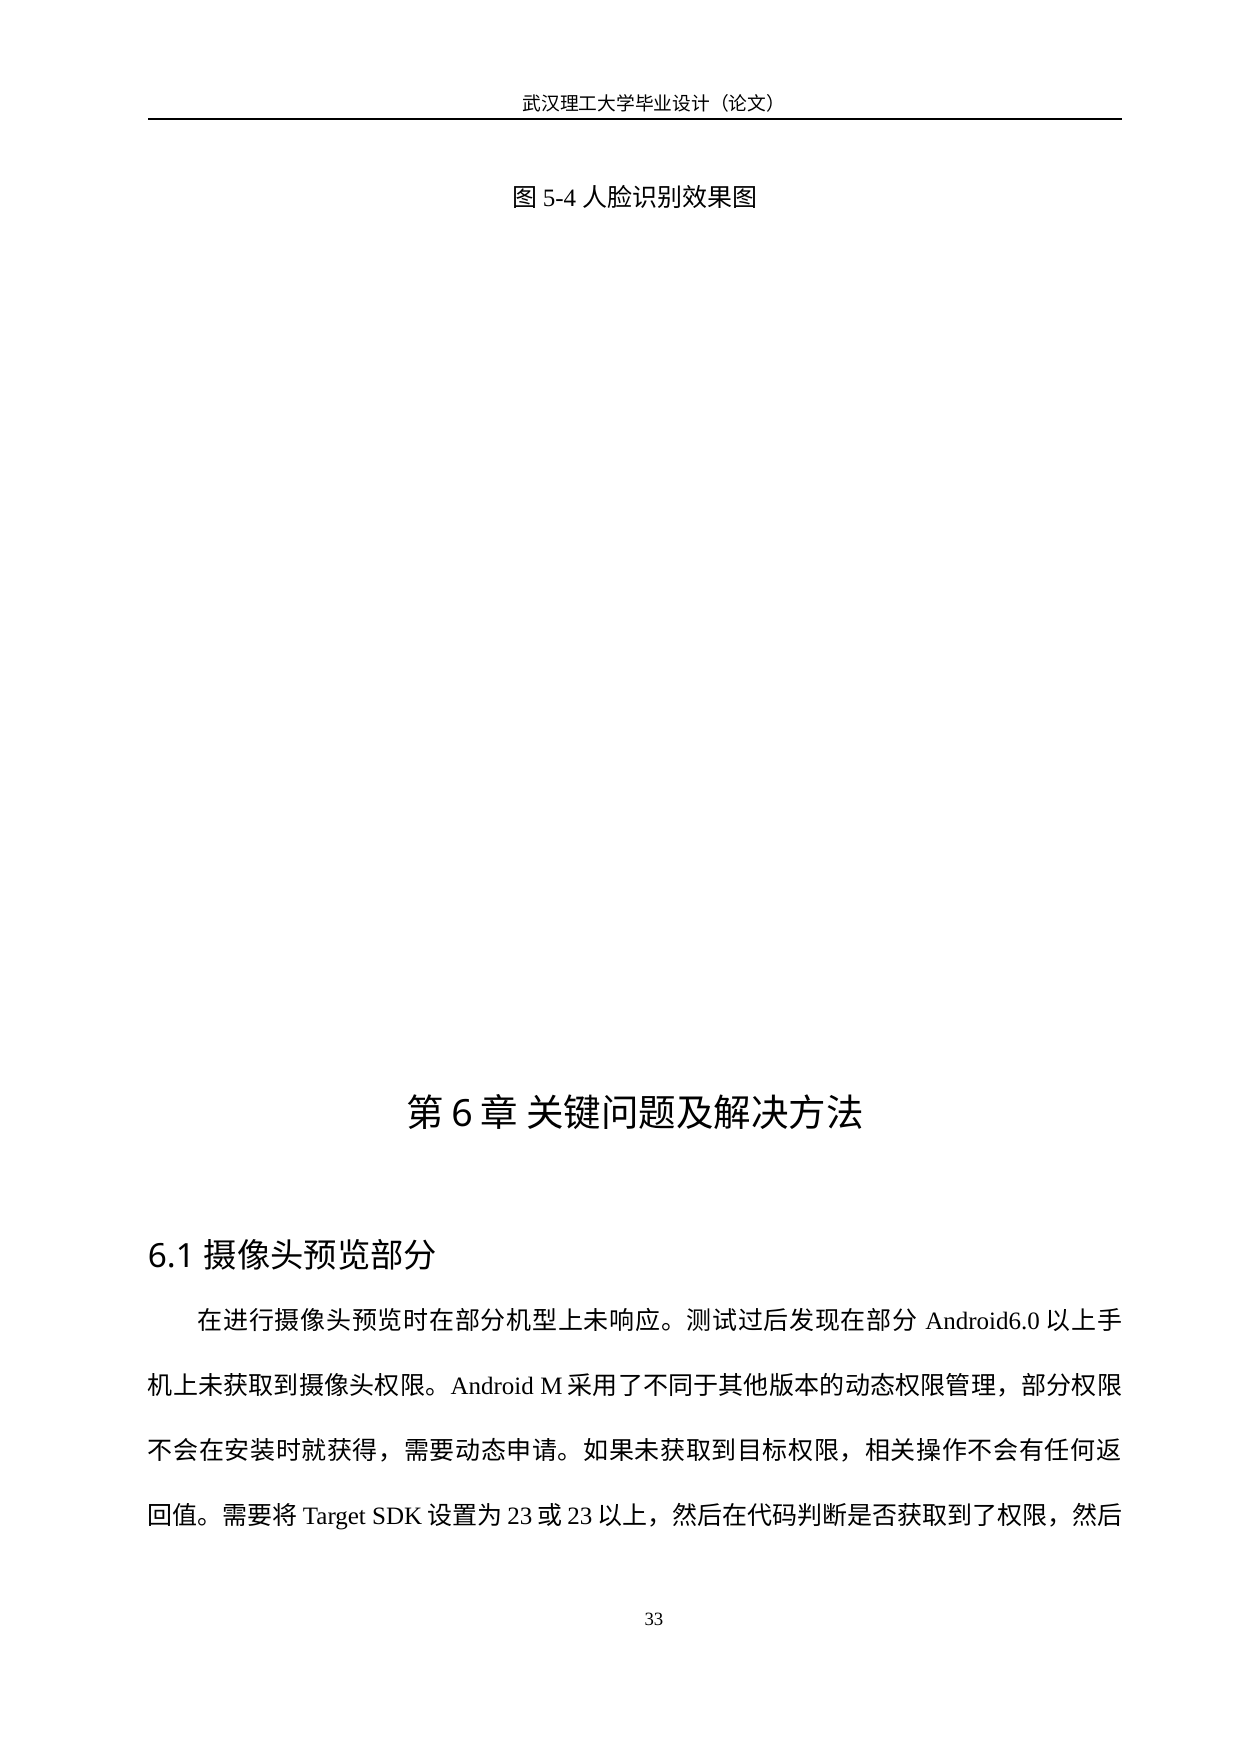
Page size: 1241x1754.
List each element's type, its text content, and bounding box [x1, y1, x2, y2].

subtitle 第6章 关键问题及解决方法 [148, 1078, 1122, 1143]
subtitle 6.1 摄像头预览部分 [148, 1220, 1122, 1285]
text 图5-4 人脸识别效果图 [148, 163, 1122, 228]
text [148, 1286, 1122, 1546]
